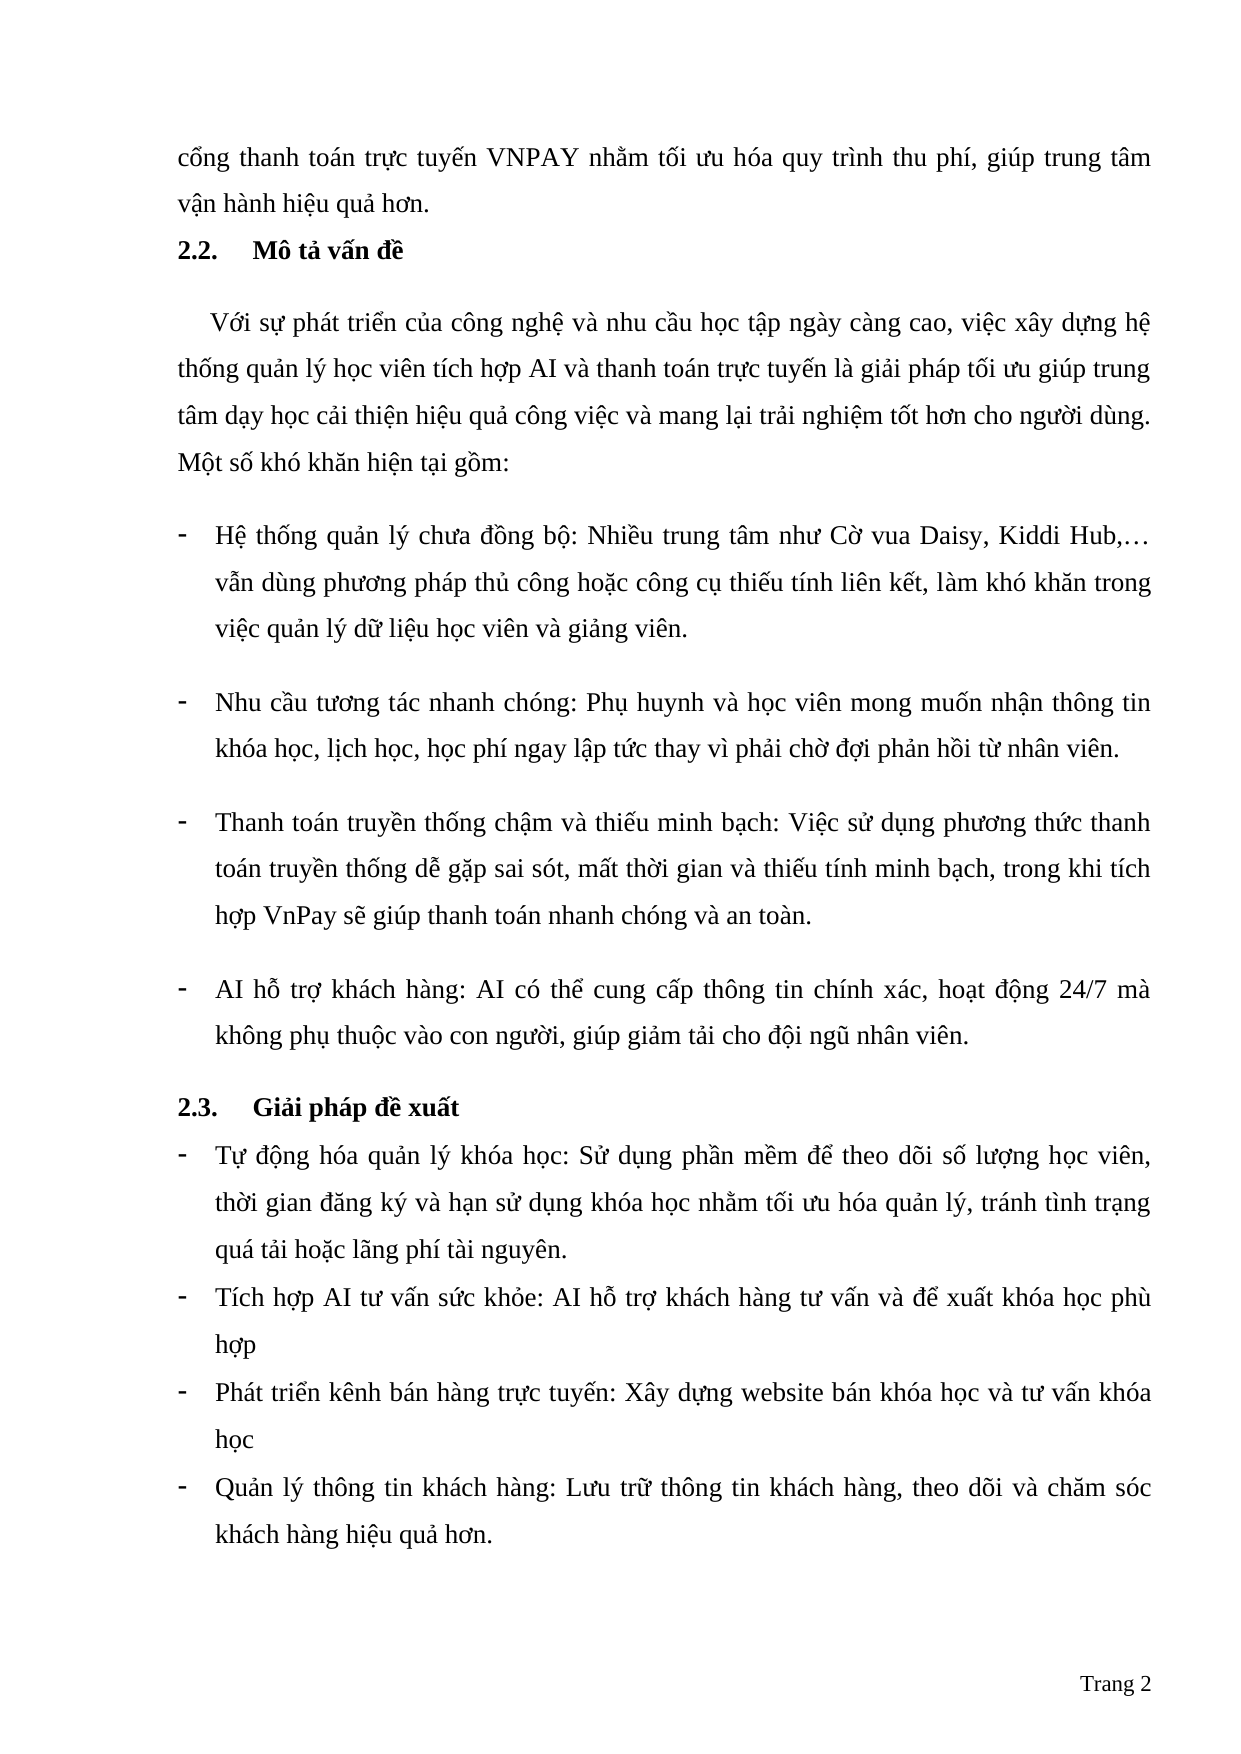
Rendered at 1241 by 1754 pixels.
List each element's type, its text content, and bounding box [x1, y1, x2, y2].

list Hệ thống quản lý chưa đồng bộ: Nhiều trung tâm như Cờ vua Daisy, Kiddi Hub,… vẫn dùng phương pháp thủ công hoặc công cụ thiếu tính liên kết, làm khó khăn trong việc quản lý dữ liệu học viên và giảng viên. [177, 517, 1152, 643]
text Với sự phát triển của công nghệ và nhu cầu học tập ngày càng cao, việc xây dựng hệ thống quản lý học viên tích hợp AI và thanh toán trực tuyến là giải pháp tối ưu giúp trung tâm dạy học cải thiện hiệu quả công việc và mang lại trải nghiệm tốt hơn cho người dùng. Một số khó khăn hiện tại gồm: [177, 306, 1152, 477]
list Quản lý thông tin khách hàng: Lưu trữ thông tin khách hàng, theo dõi và chăm sóc khách hàng hiệu quả hơn. [177, 1470, 1152, 1549]
list Phát triển kênh bán hàng trực tuyến: Xây dựng website bán khóa học và tư vấn khóa học [177, 1374, 1152, 1454]
subtitle Giải pháp đề xuất [177, 1091, 1152, 1122]
list Thanh toán truyền thống chậm và thiếu minh bạch: Việc sử dụng phương thức thanh toán truyền thống dễ gặp sai sót, mất thời gian và thiếu tính minh bạch, trong khi tích hợp VnPay sẽ giúp thanh toán nhanh chóng và an toàn. [177, 804, 1152, 930]
list Nhu cầu tương tác nhanh chóng: Phụ huynh và học viên mong muốn nhận thông tin khóa học, lịch học, học phí ngay lập tức thay vì phải chờ đợi phản hồi từ nhân viên. [177, 684, 1152, 764]
list Tự động hóa quản lý khóa học: Sử dụng phần mềm để theo dõi số lượng học viên, thời gian đăng ký và hạn sử dụng khóa học nhằm tối ưu hóa quản lý, tránh tình trạng quá tải hoặc lãng phí tài nguyên. [177, 1138, 1152, 1264]
list AI hỗ trợ khách hàng: AI có thể cung cấp thông tin chính xác, hoạt động 24/7 mà không phụ thuộc vào con người, giúp giảm tải cho đội ngũ nhân viên. [177, 971, 1152, 1051]
subtitle Mô tả vấn đề [177, 234, 1152, 265]
list Tích hợp AI tư vấn sức khỏe: AI hỗ trợ khách hàng tư vấn và để xuất khóa học phù hợp [177, 1279, 1152, 1359]
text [177, 141, 1152, 218]
